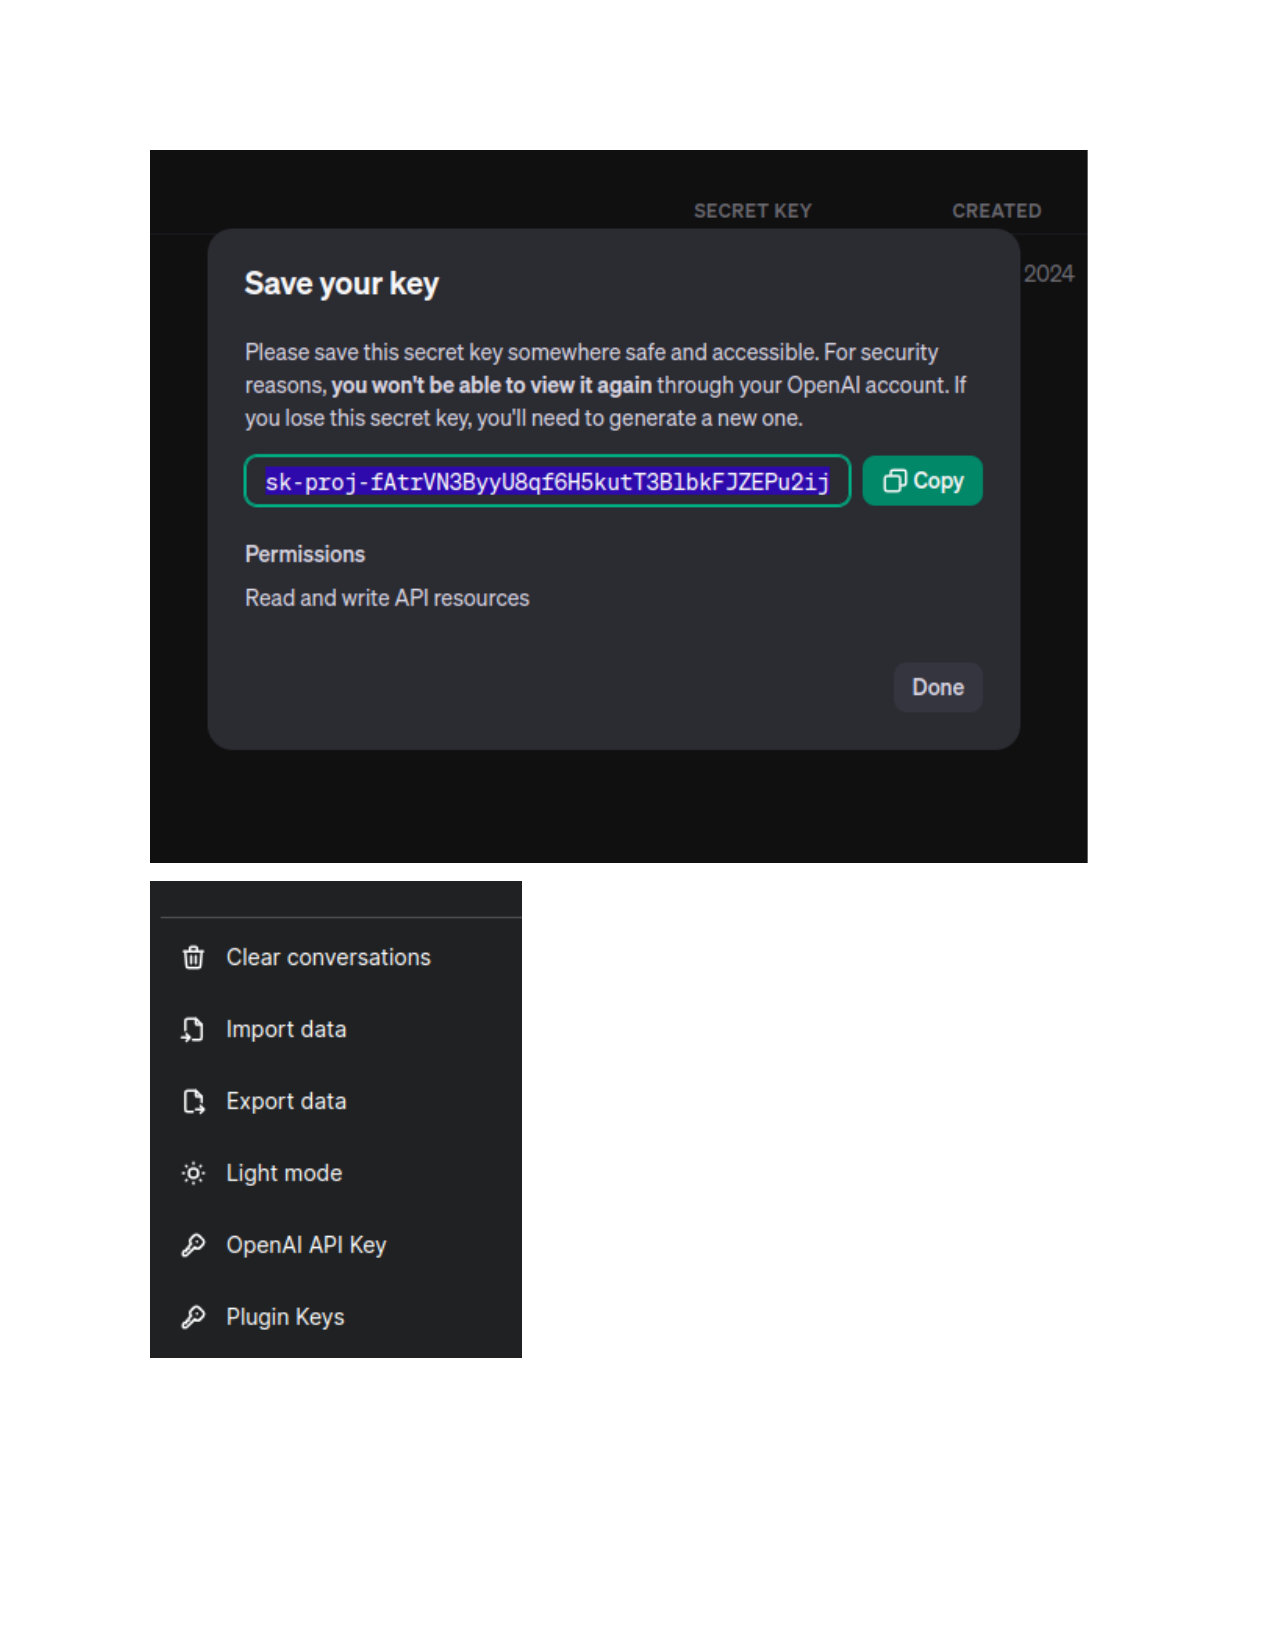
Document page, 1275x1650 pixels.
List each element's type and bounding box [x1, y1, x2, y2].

picture [150, 150, 1088, 863]
picture [150, 881, 522, 1358]
